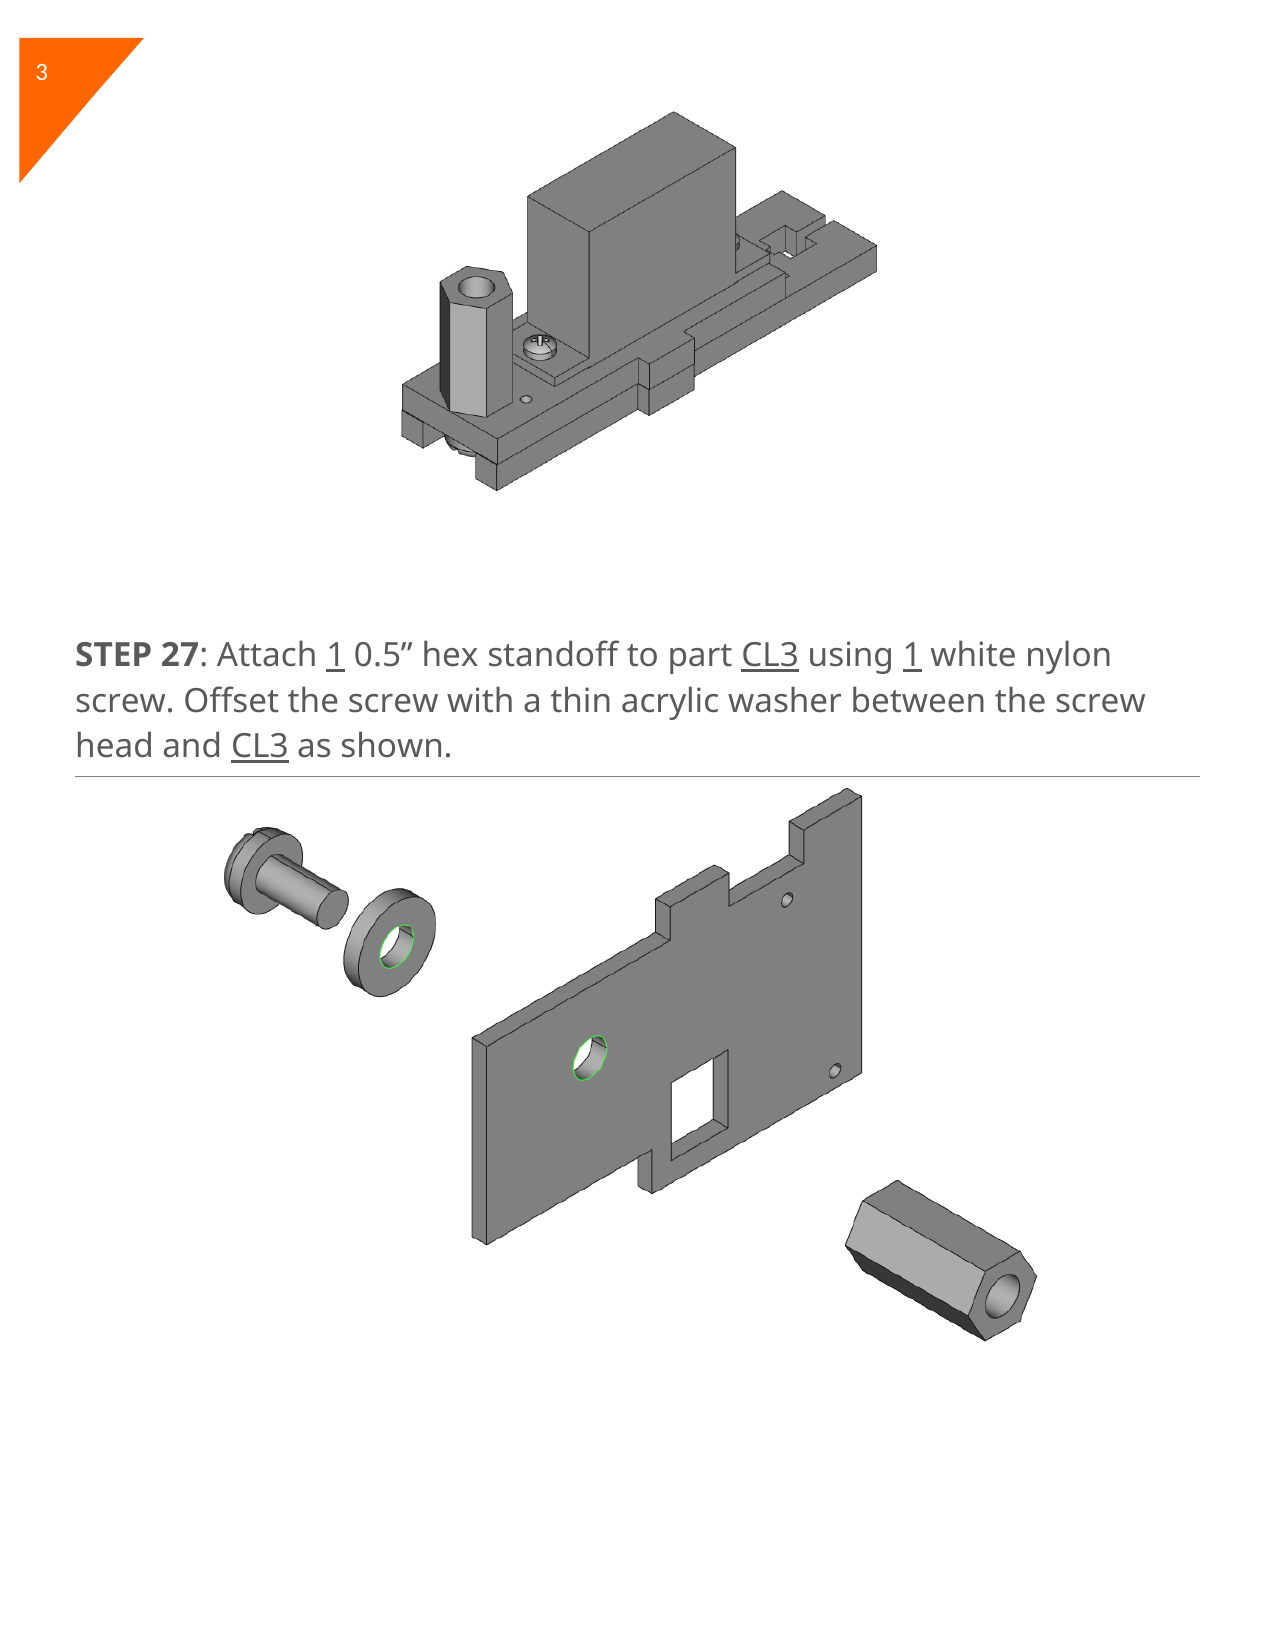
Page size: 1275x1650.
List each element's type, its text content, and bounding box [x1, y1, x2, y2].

picture [216, 777, 1059, 1364]
text STEP 27: Attach 1 0.5” hex standoff to part CL3 using 1 white nylon screw. Offset the screw with a thin acrylic washer between the screw head and CL3 as shown. [75, 631, 1200, 776]
picture [386, 103, 889, 501]
